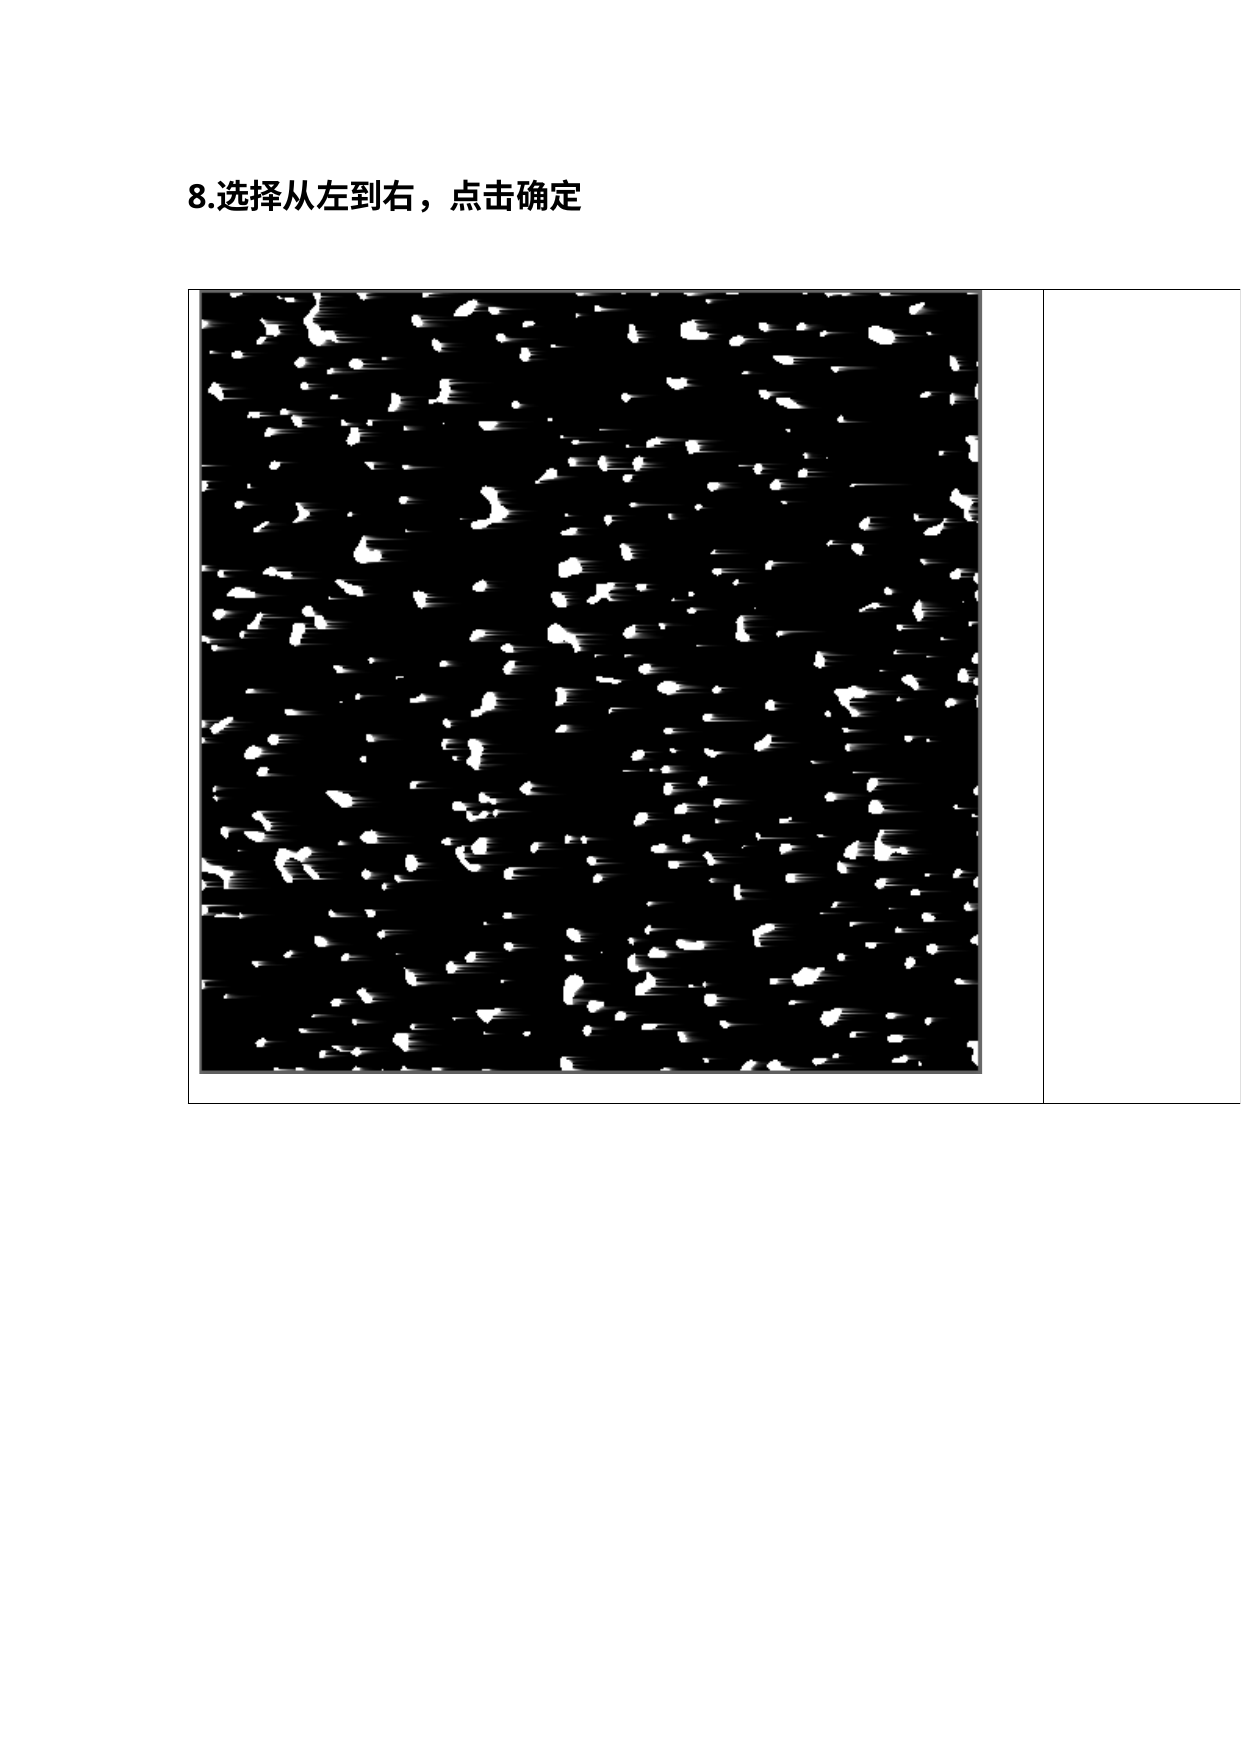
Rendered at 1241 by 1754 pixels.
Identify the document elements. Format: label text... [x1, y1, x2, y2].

subtitle 8.选择从左到右，点击确定 [187, 162, 1053, 227]
picture [199, 290, 983, 1074]
table_header [1044, 290, 1240, 1103]
table_header [189, 290, 1043, 1103]
